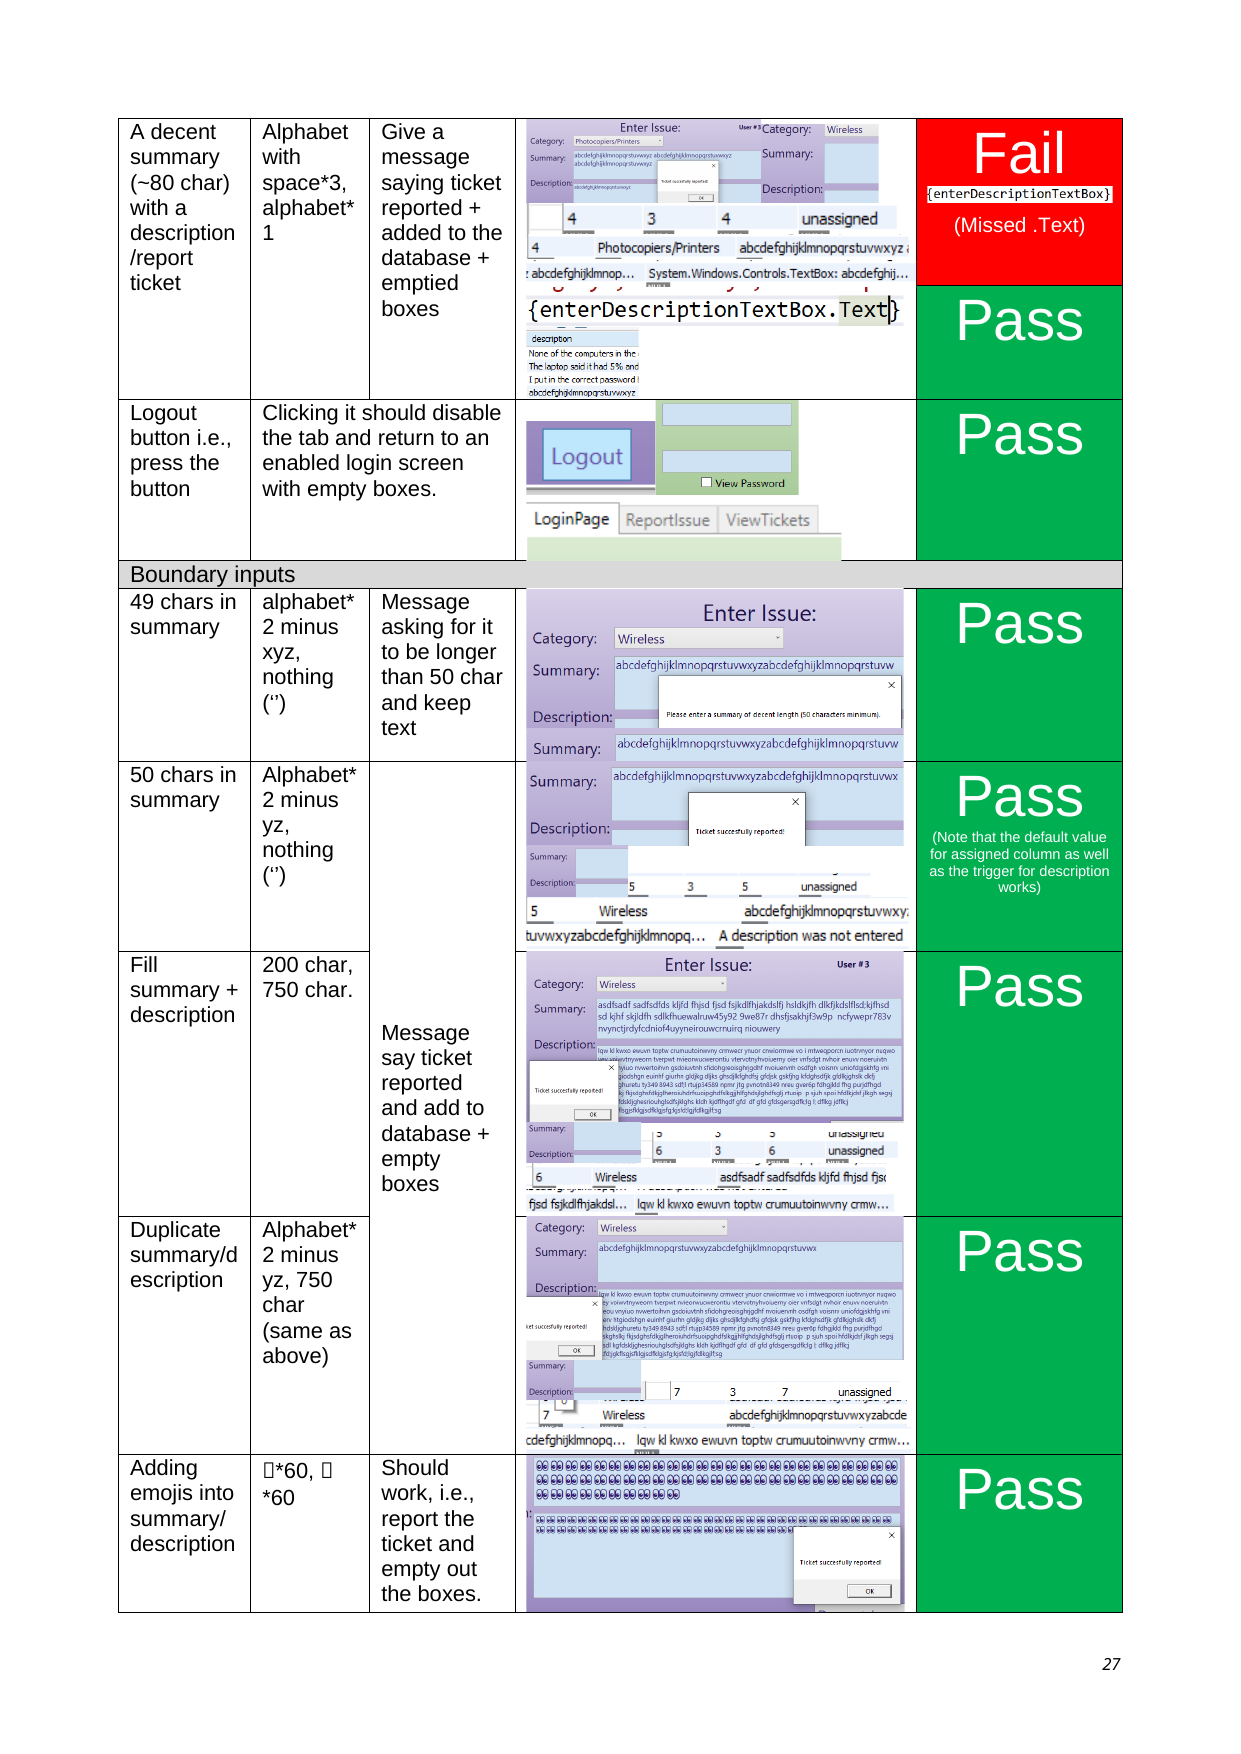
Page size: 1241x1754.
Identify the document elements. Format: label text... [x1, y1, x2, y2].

table_cell Clicking it should disable the tab and return to an enabled login screen with empty boxes. [251, 400, 515, 560]
table_cell 50 chars in summary [119, 762, 250, 951]
picture [526, 119, 909, 259]
picture [526, 1216, 912, 1454]
picture [526, 1189, 897, 1215]
table_cell Pass (Note that the default value for assigned column as well as the trigger for description works) [917, 762, 1122, 951]
table_cell Logout button i.e., press the button [119, 400, 250, 560]
picture [526, 1455, 905, 1612]
table_cell Boundary inputs [119, 561, 1122, 588]
table_cell alphabet*2 minus xyz, nothing (‘’) [251, 589, 369, 761]
table_cell Alphabet*2 minus yz, nothing (‘’) [251, 762, 369, 951]
table_cell 49 chars in summary [119, 589, 250, 761]
table_cell Alphabet*2 minus yz, 750 char (same as above) [251, 1217, 369, 1454]
table_cell [904, 589, 916, 761]
table_cell [516, 400, 655, 560]
table_cell [516, 952, 916, 1216]
table_cell [642, 1217, 916, 1454]
picture [927, 186, 1113, 203]
picture [526, 588, 909, 949]
table_cell Adding emojis into summary/ description [119, 1455, 250, 1612]
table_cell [370, 1455, 515, 1612]
table_cell [516, 119, 916, 399]
picture [526, 400, 842, 561]
table_cell [516, 589, 526, 761]
table_cell [516, 1217, 526, 1454]
table_cell Alphabet with space*3, alphabet*1 [251, 119, 369, 399]
table_cell Pass [917, 952, 1122, 1216]
table_cell 200 char, 750 char. [251, 952, 369, 1216]
table_cell Pass [917, 1217, 1122, 1454]
table_cell A decent summary (~80 char) with a description/report ticket [119, 119, 250, 399]
table_cell [516, 762, 916, 951]
table_cell Pass [917, 286, 1122, 399]
table_cell Duplicate summary/description [119, 1217, 250, 1454]
table_cell Fill summary + description [119, 952, 250, 1216]
table_cell [799, 400, 916, 560]
table_cell Pass [917, 1455, 1122, 1612]
table_cell *60, *60 [251, 1455, 369, 1612]
table_cell Pass [917, 589, 1122, 761]
picture [526, 260, 917, 399]
table_cell Give a message saying ticket reported + added to the database + emptied boxes [370, 119, 515, 399]
table_cell [516, 1455, 526, 1612]
picture [526, 951, 904, 1188]
table_cell [905, 1455, 916, 1612]
table_cell Pass [917, 400, 1122, 560]
table_cell Message say ticket reported and add to database + empty boxes [370, 762, 515, 1454]
table_cell Fail (Missed .Text) [917, 119, 1122, 285]
table_cell Message asking for it to be longer than 50 char and keep text [370, 589, 515, 761]
